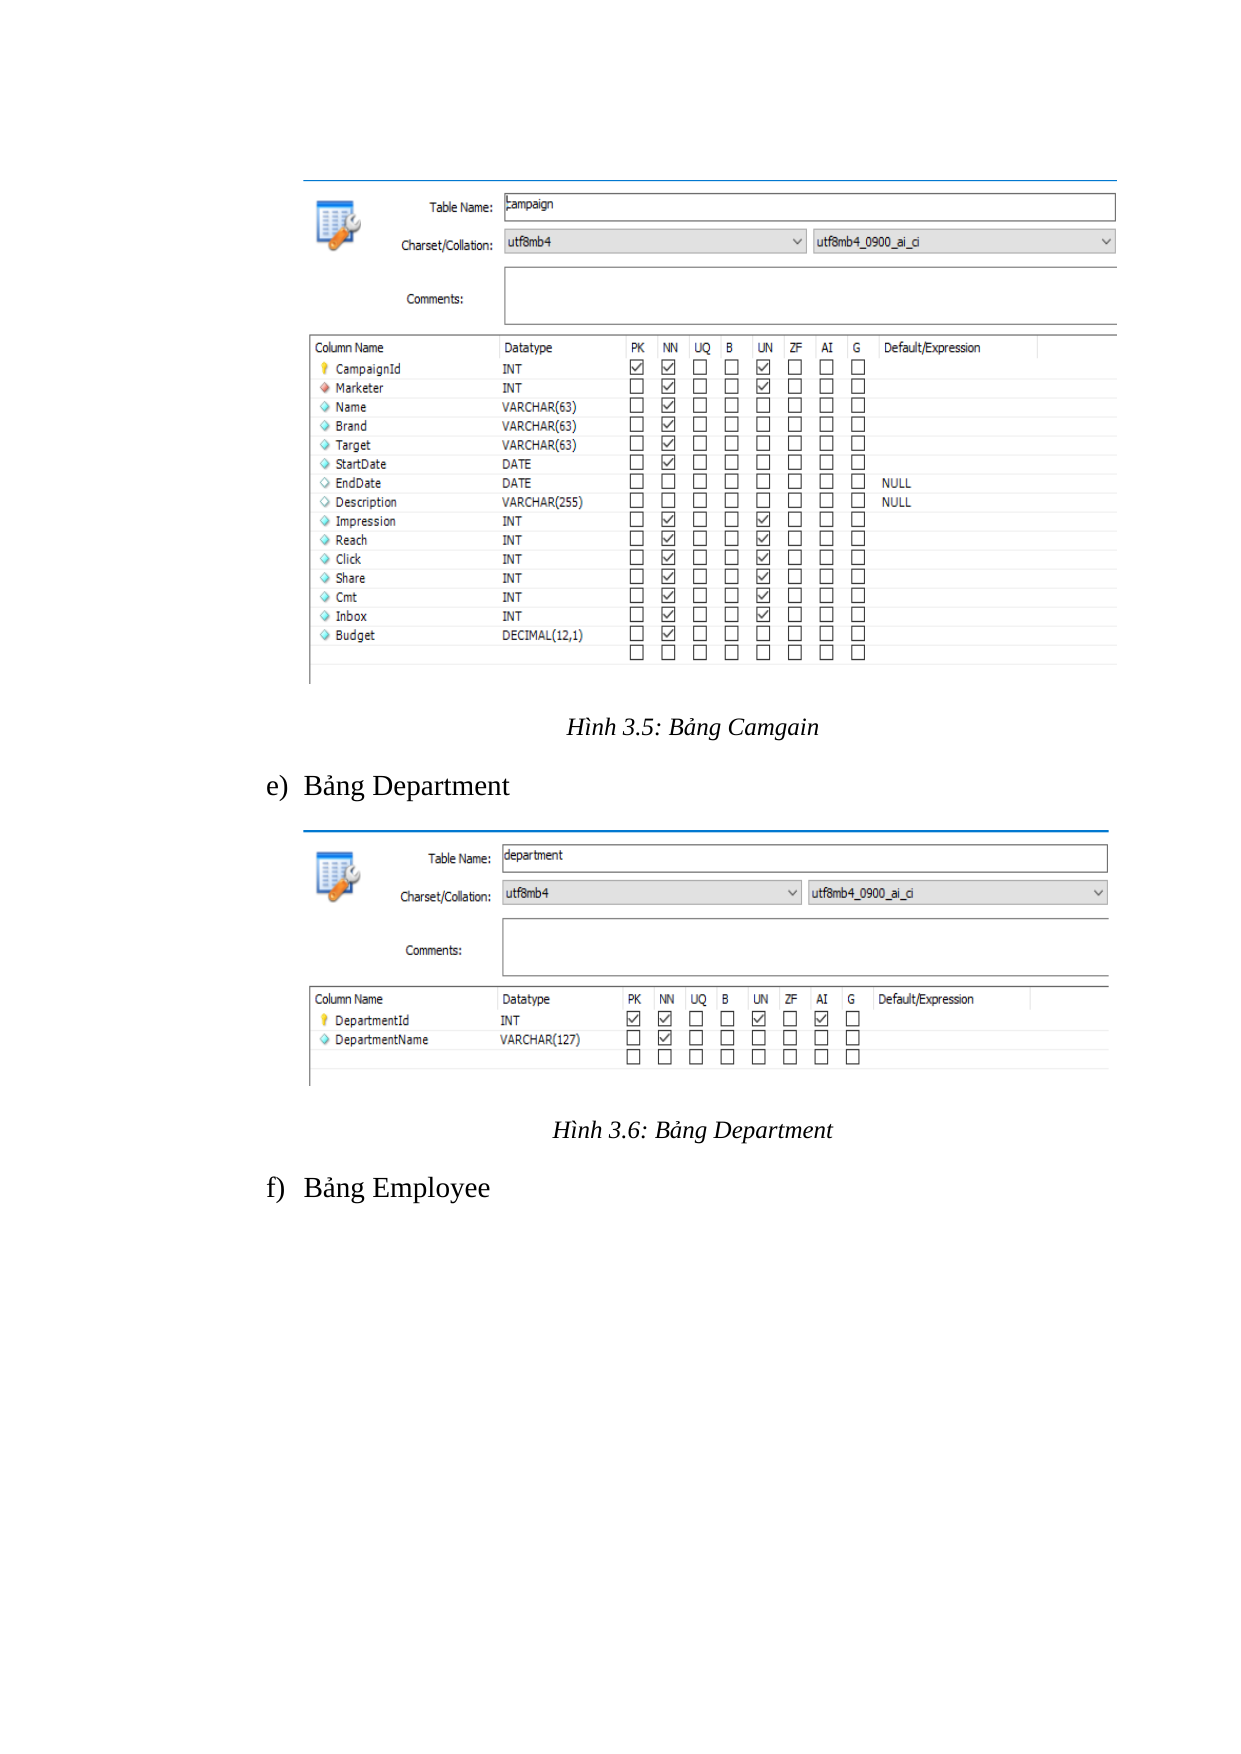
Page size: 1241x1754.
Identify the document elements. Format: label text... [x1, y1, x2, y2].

list Bảng Department [266, 768, 1122, 802]
text Hình 3.6: Bảng Department [207, 1115, 1122, 1144]
text Hình 3.5: Bảng Camgain [207, 712, 1122, 741]
list Bảng Employee [266, 1171, 1122, 1204]
picture [303, 180, 1117, 684]
picture [303, 830, 1109, 1086]
